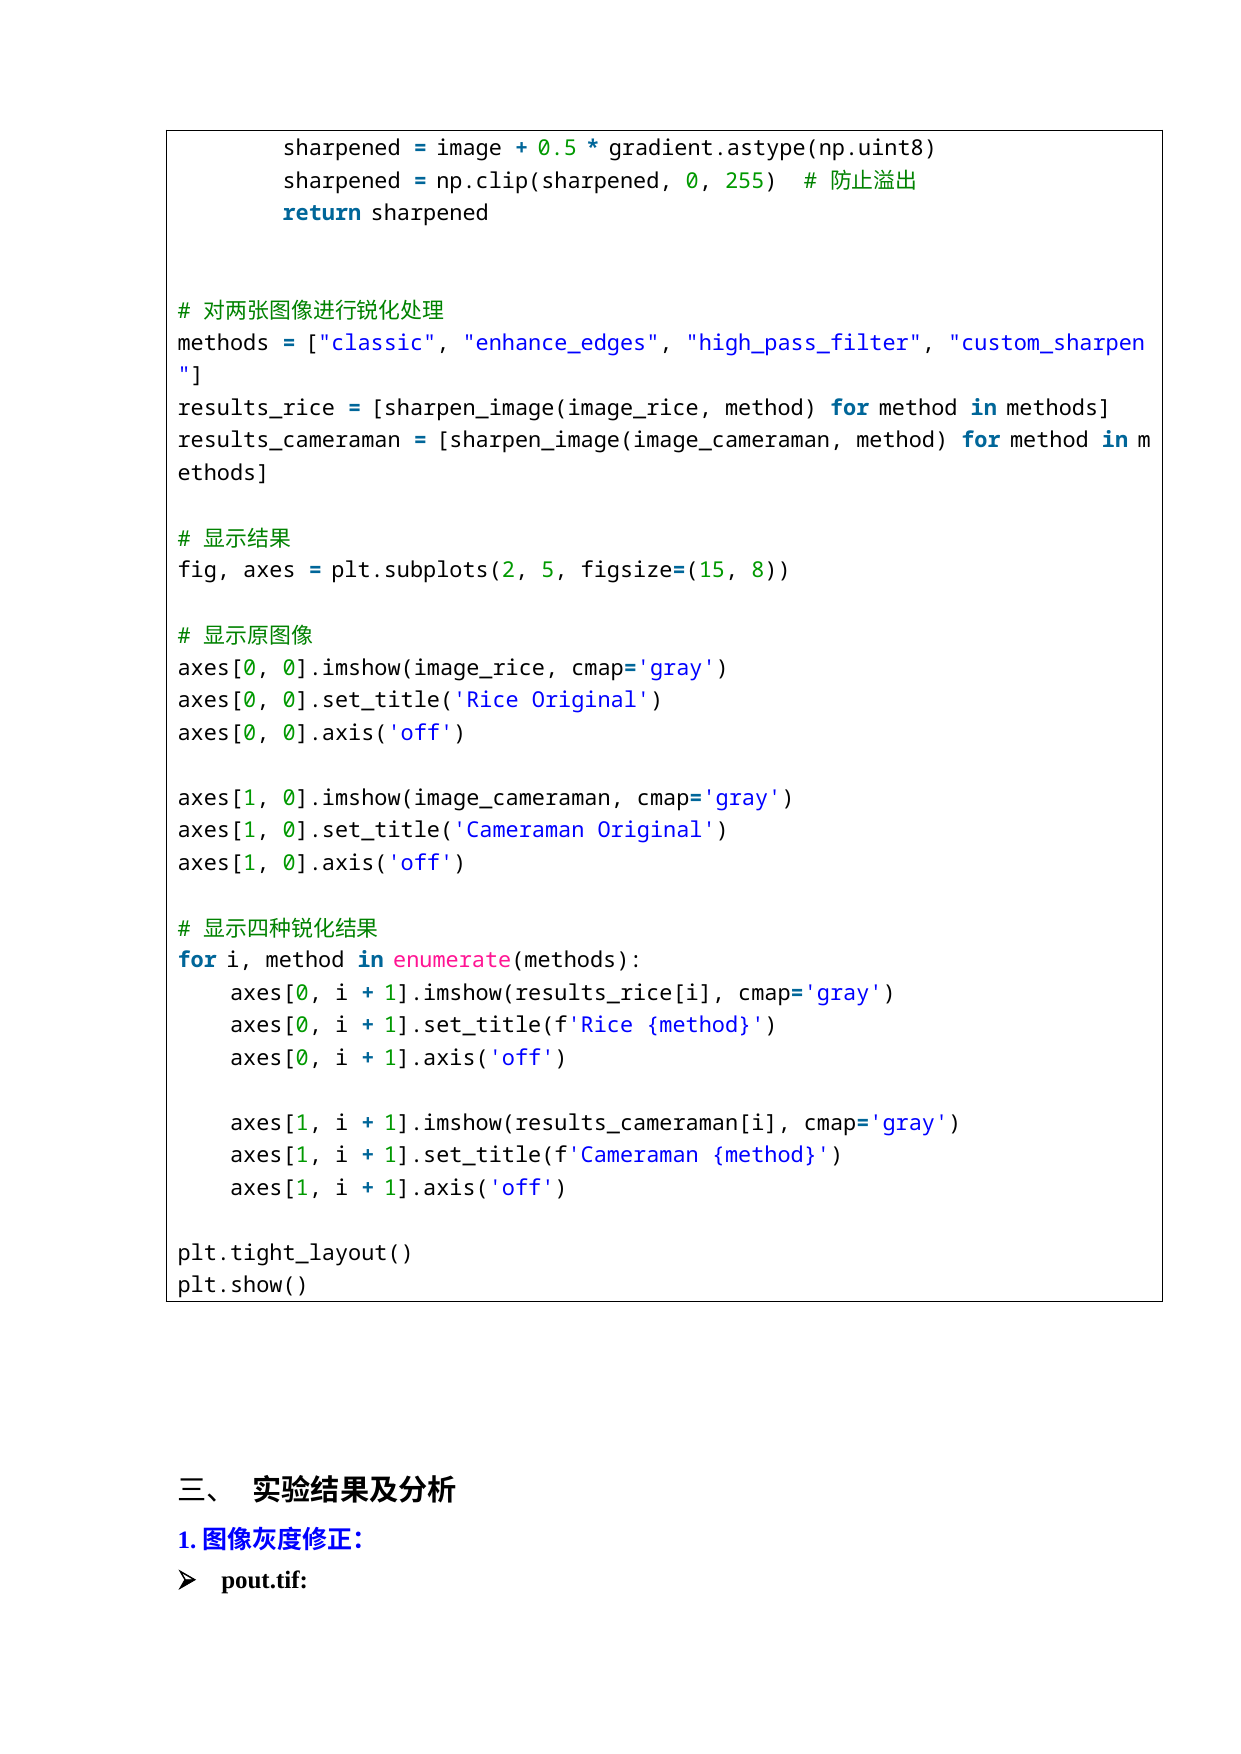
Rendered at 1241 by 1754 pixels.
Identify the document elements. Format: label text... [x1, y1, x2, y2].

list 实验结果及分析 [177, 1455, 1152, 1520]
list pout.tif: [177, 1565, 1152, 1594]
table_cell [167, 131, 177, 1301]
list 图像灰度修正： [177, 1520, 1152, 1556]
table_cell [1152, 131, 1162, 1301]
